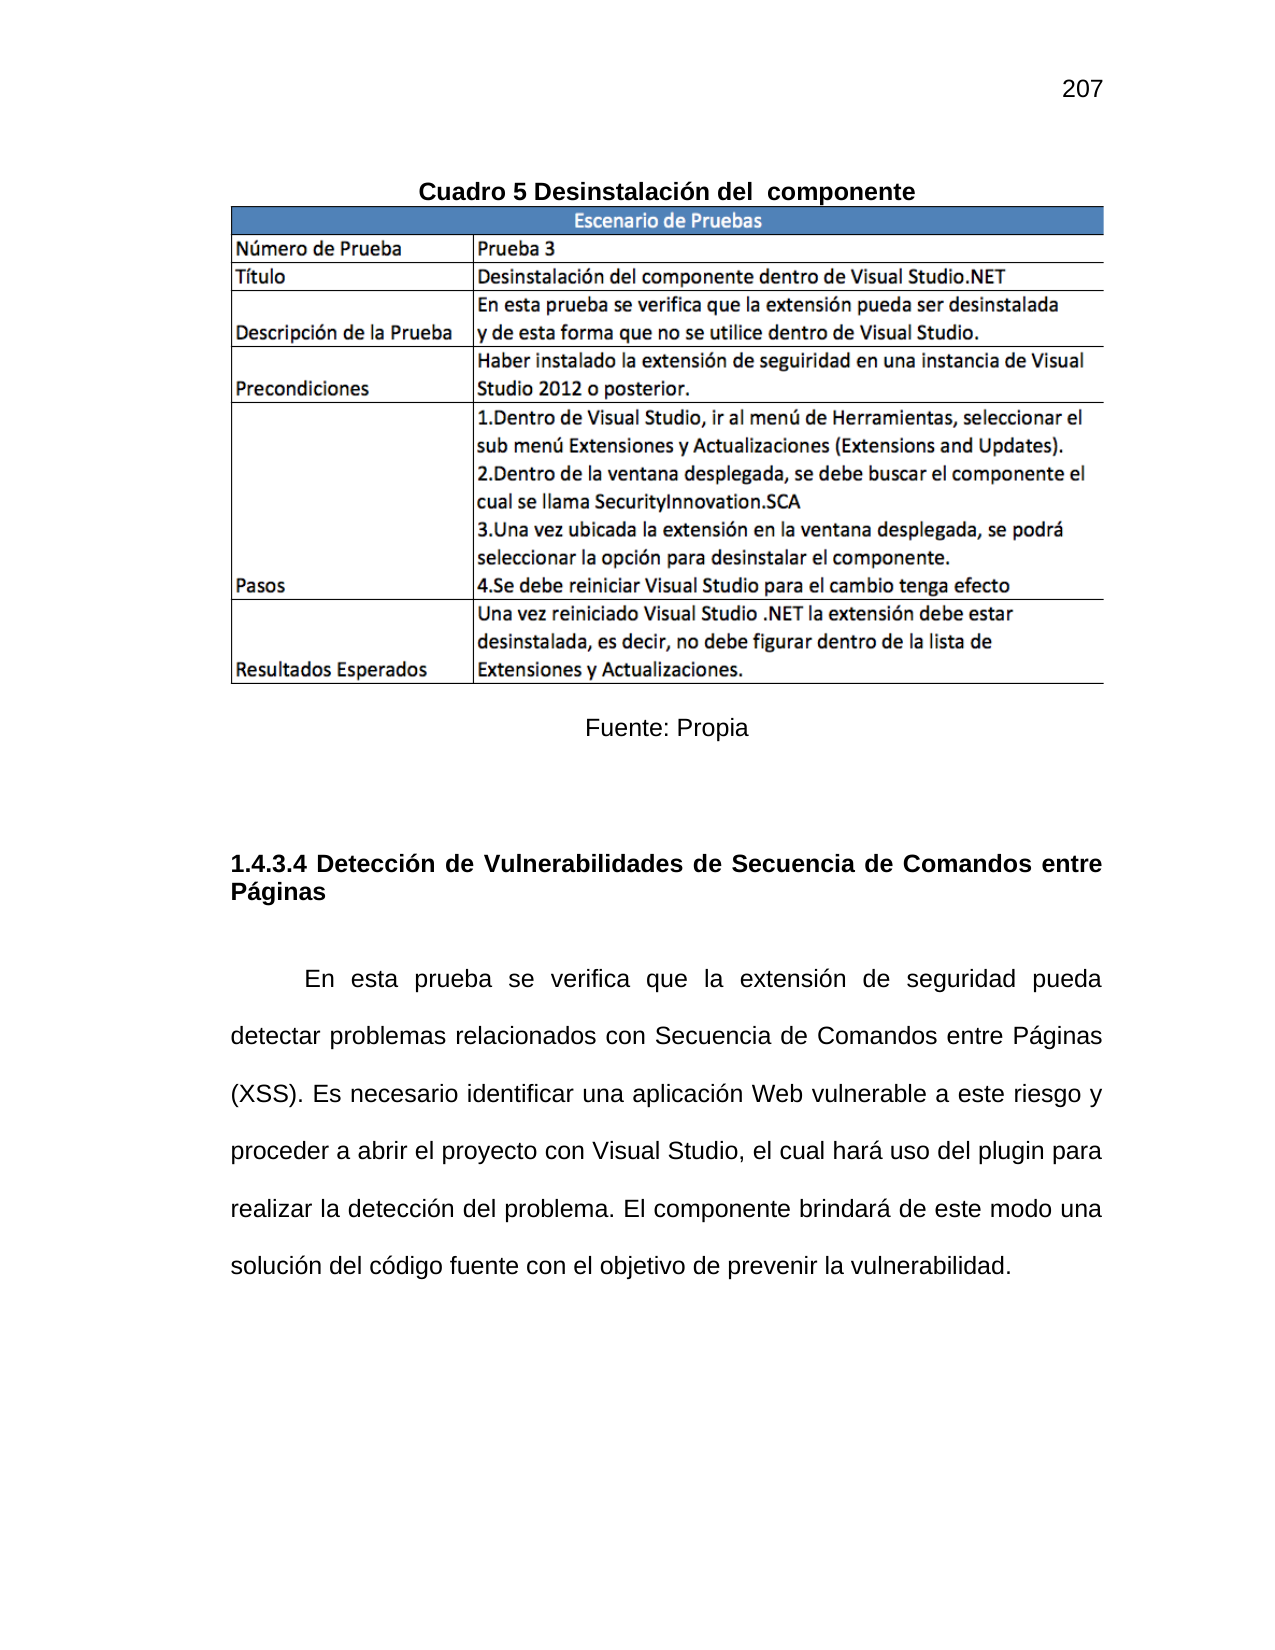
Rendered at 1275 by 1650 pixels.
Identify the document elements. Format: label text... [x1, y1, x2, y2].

text Cuadro 5 Desinstalación del componente [230, 177, 1104, 206]
subtitle 1.4.3.4 Detección de Vulnerabilidades de Secuencia de Comandos entre Páginas [230, 849, 1104, 906]
picture [230, 206, 1104, 684]
text Fuente: Propia [230, 713, 1104, 742]
text En esta prueba se verifica que la extensión de seguridad pueda detectar problemas relacionados con Secuencia de Comandos entre Páginas (XSS). Es necesario identificar una aplicación Web vulnerable a este riesgo y proceder a abrir el proyecto con Visual Studio, el cual hará uso del plugin para realizar la detección del problema. El componente brindará de este modo una solución del código fuente con el objetivo de prevenir la vulnerabilidad. [230, 964, 1104, 1280]
